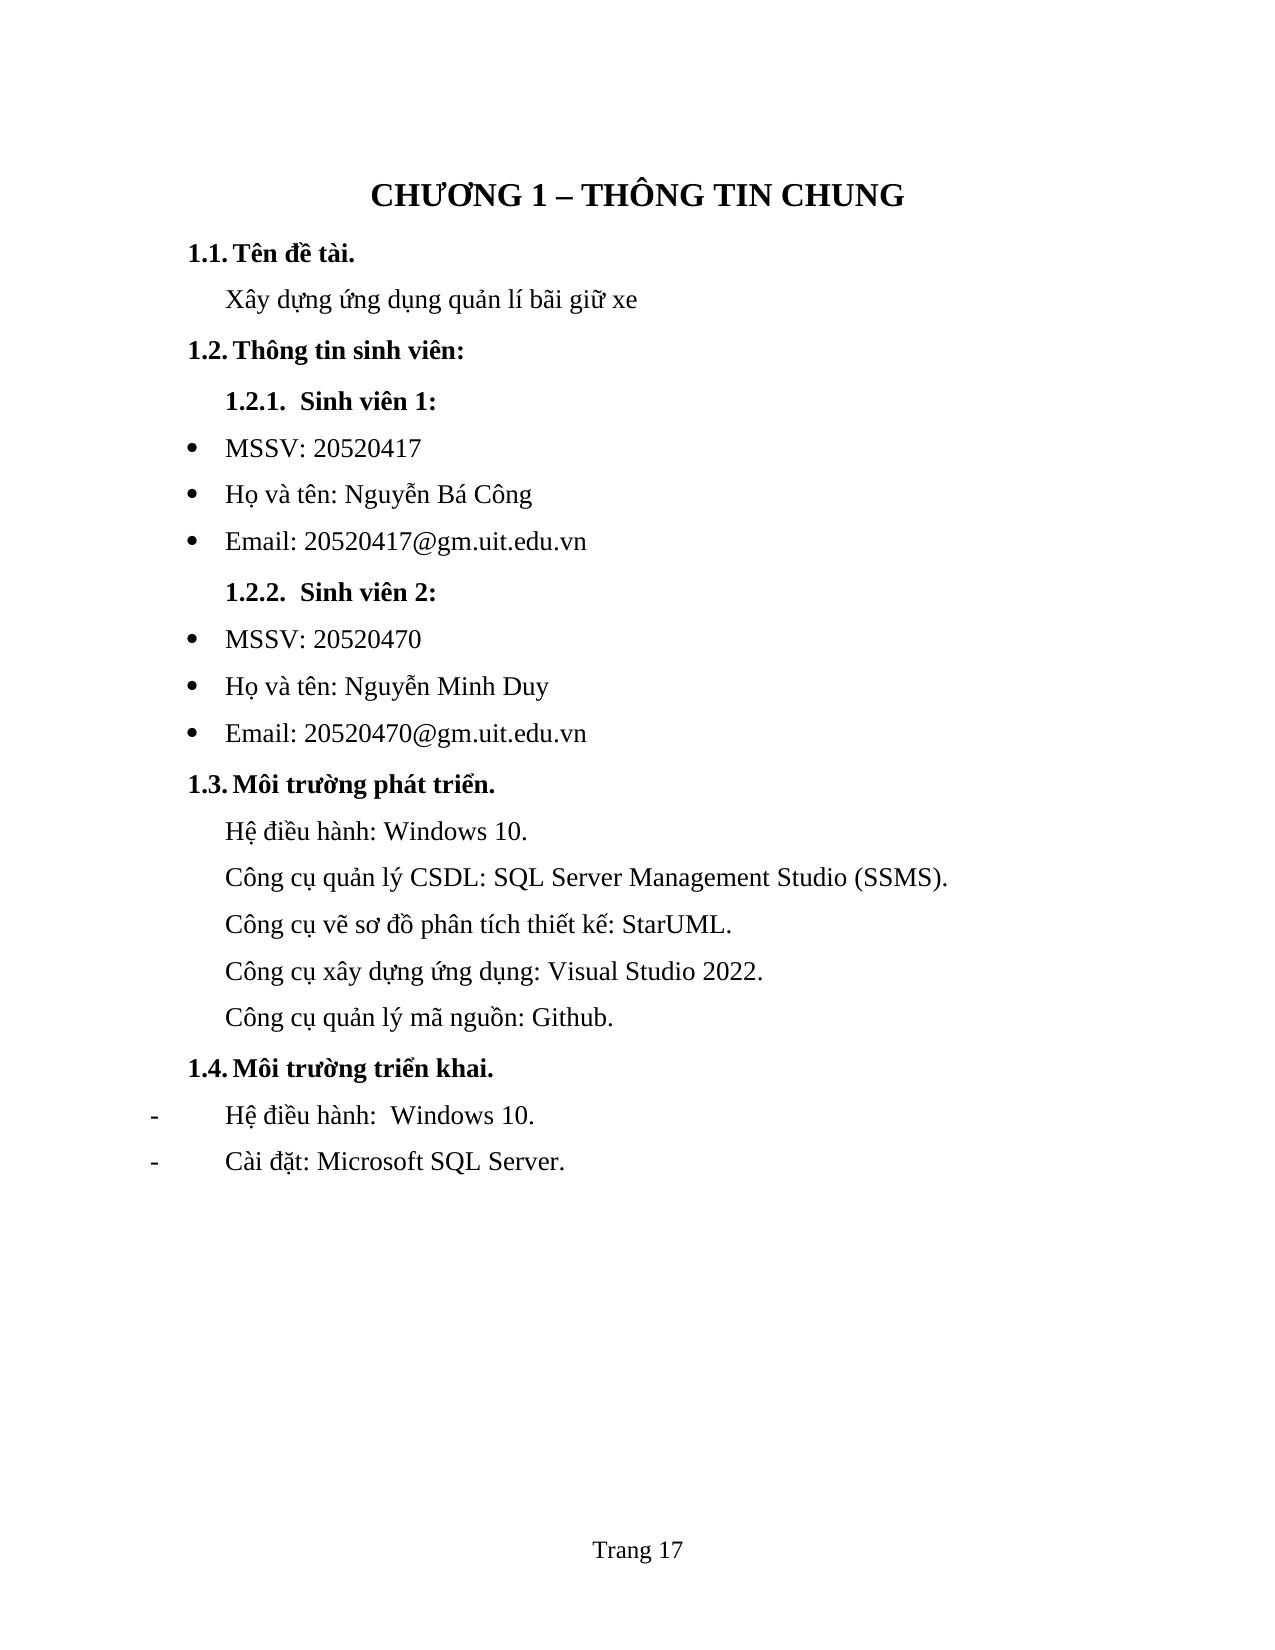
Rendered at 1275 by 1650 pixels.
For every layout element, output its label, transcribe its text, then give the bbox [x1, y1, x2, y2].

subtitle Sinh viên 2: [225, 576, 1125, 608]
list Email: 20520417@gm.uit.edu.vn [187, 525, 1125, 557]
text - Hệ điều hành: Windows 10. [150, 1099, 1125, 1130]
list Xây dựng ứng dụng quản lí bãi giữ xe [225, 283, 1125, 314]
text - Cài đặt: Microsoft SQL Server. [150, 1145, 1125, 1177]
text ­ Công cụ vẽ sơ đồ phân tích thiết kế: StarUML. [187, 908, 1125, 939]
subtitle Thông tin sinh viên: [187, 334, 1125, 365]
subtitle Sinh viên 1: [225, 385, 1125, 416]
list MSSV: 20520417 [187, 432, 1125, 463]
subtitle Tên đề tài. [187, 237, 1125, 268]
subtitle CHƯƠNG 1 – THÔNG TIN CHUNG [150, 175, 1125, 213]
text ­ Công cụ xây dựng ứng dụng: Visual Studio 2022. [187, 954, 1125, 986]
text ­ Công cụ quản lý CSDL: SQL Server Management Studio (SSMS). [187, 861, 1125, 892]
list Họ và tên: Nguyễn Bá Công [187, 478, 1125, 510]
list MSSV: 20520470 [187, 623, 1125, 654]
list Email: 20520470@gm.uit.edu.vn [187, 717, 1125, 748]
list Họ và tên: Nguyễn Minh Duy [187, 670, 1125, 701]
text ­ Hệ điều hành: Windows 10. [187, 814, 1125, 846]
subtitle Môi trường triển khai. [187, 1052, 1125, 1083]
text ­ Công cụ quản lý mã nguồn: Github. [187, 1001, 1125, 1032]
subtitle Môi trường phát triển. [187, 768, 1125, 799]
